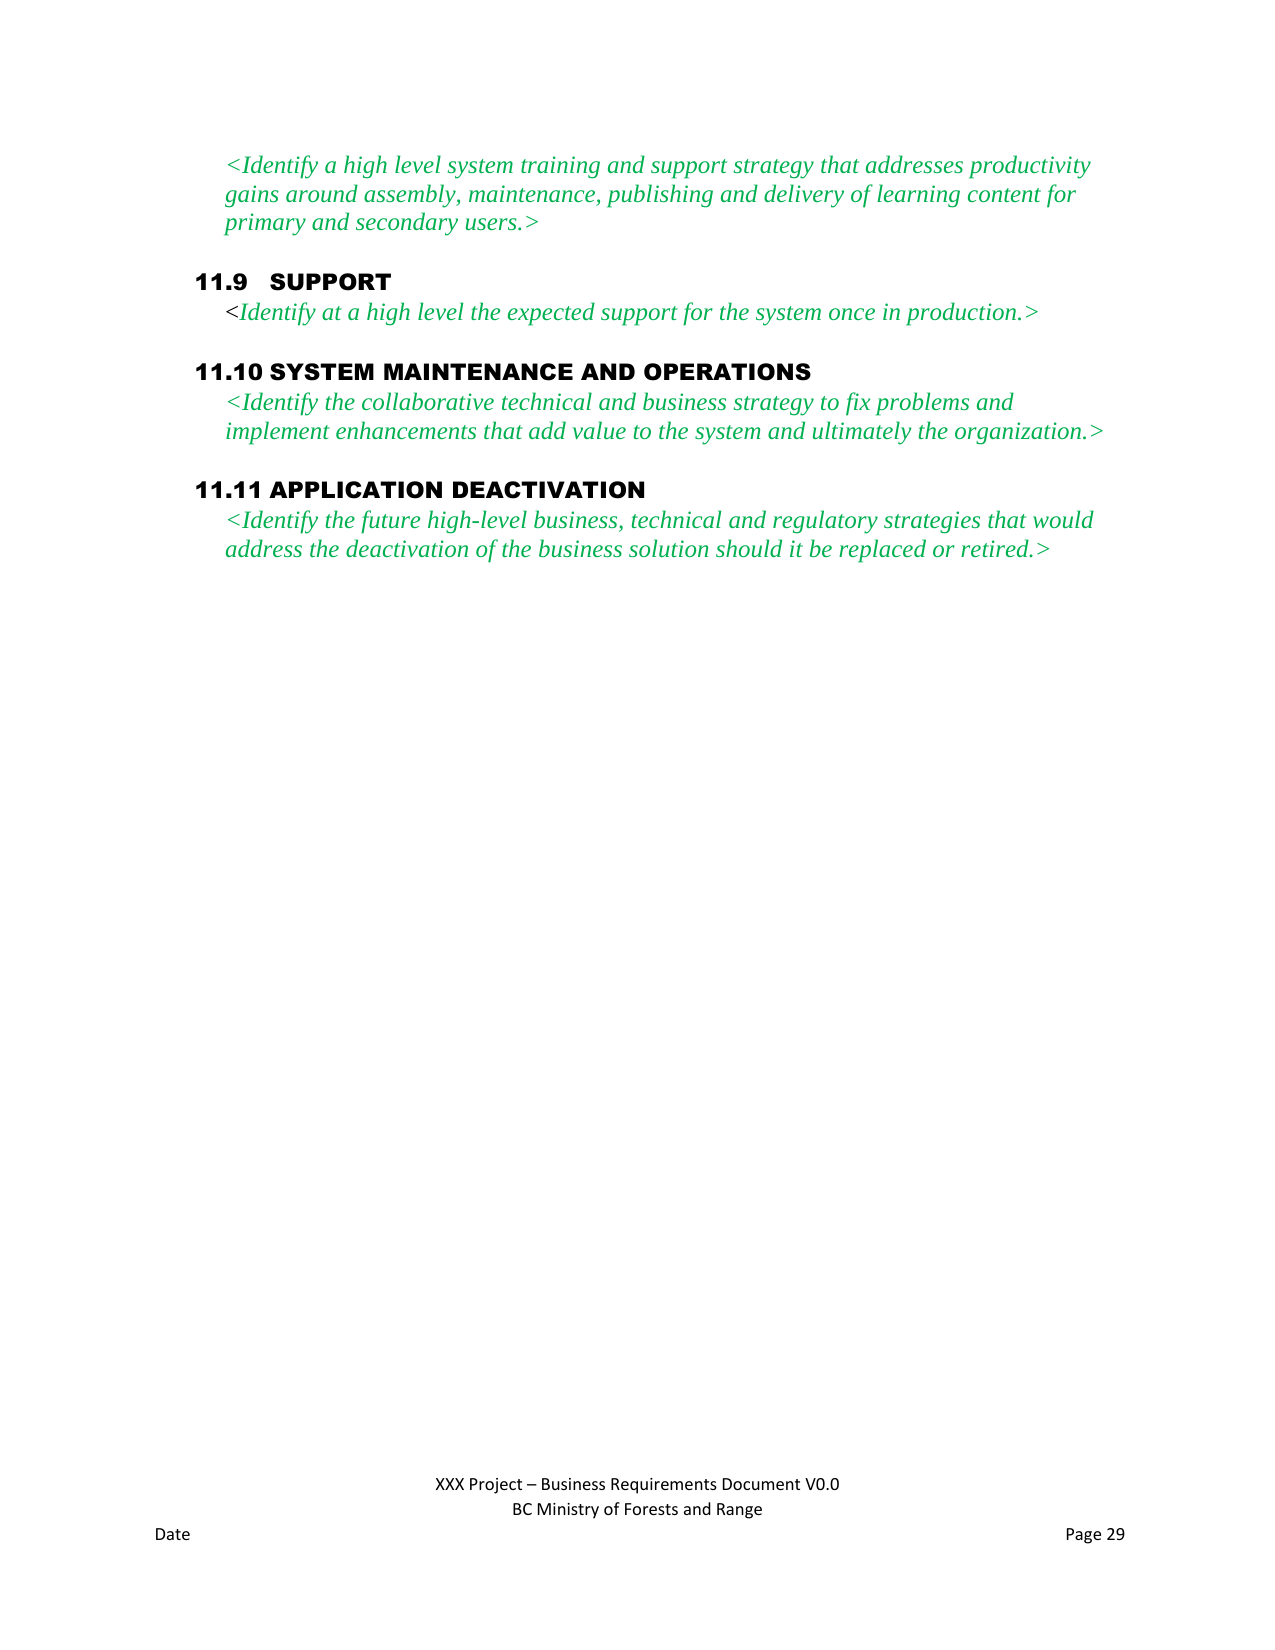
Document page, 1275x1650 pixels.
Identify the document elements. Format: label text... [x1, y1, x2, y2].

subtitle SUPPORT [194, 265, 1125, 297]
subtitle APPLICATION DEACTIVATION [194, 473, 1125, 506]
text <Identify at a high level the expected support for the system once in production.> [150, 297, 1125, 326]
subtitle SYSTEM MAINTENANCE AND OPERATIONS [194, 355, 1125, 387]
text <Identify the collaborative technical and business strategy to fix problems and implement enhancements that add value to the system and ultimately the organization.> [225, 387, 1125, 444]
text <Identify a high level system training and support strategy that addresses productivity gains around assembly, maintenance, publishing and delivery of learning content for primary and secondary users.> [225, 150, 1125, 236]
text <Identify the future high-level business, technical and regulatory strategies that would address the deactivation of the business solution should it be replaced or retired.> [225, 506, 1125, 563]
